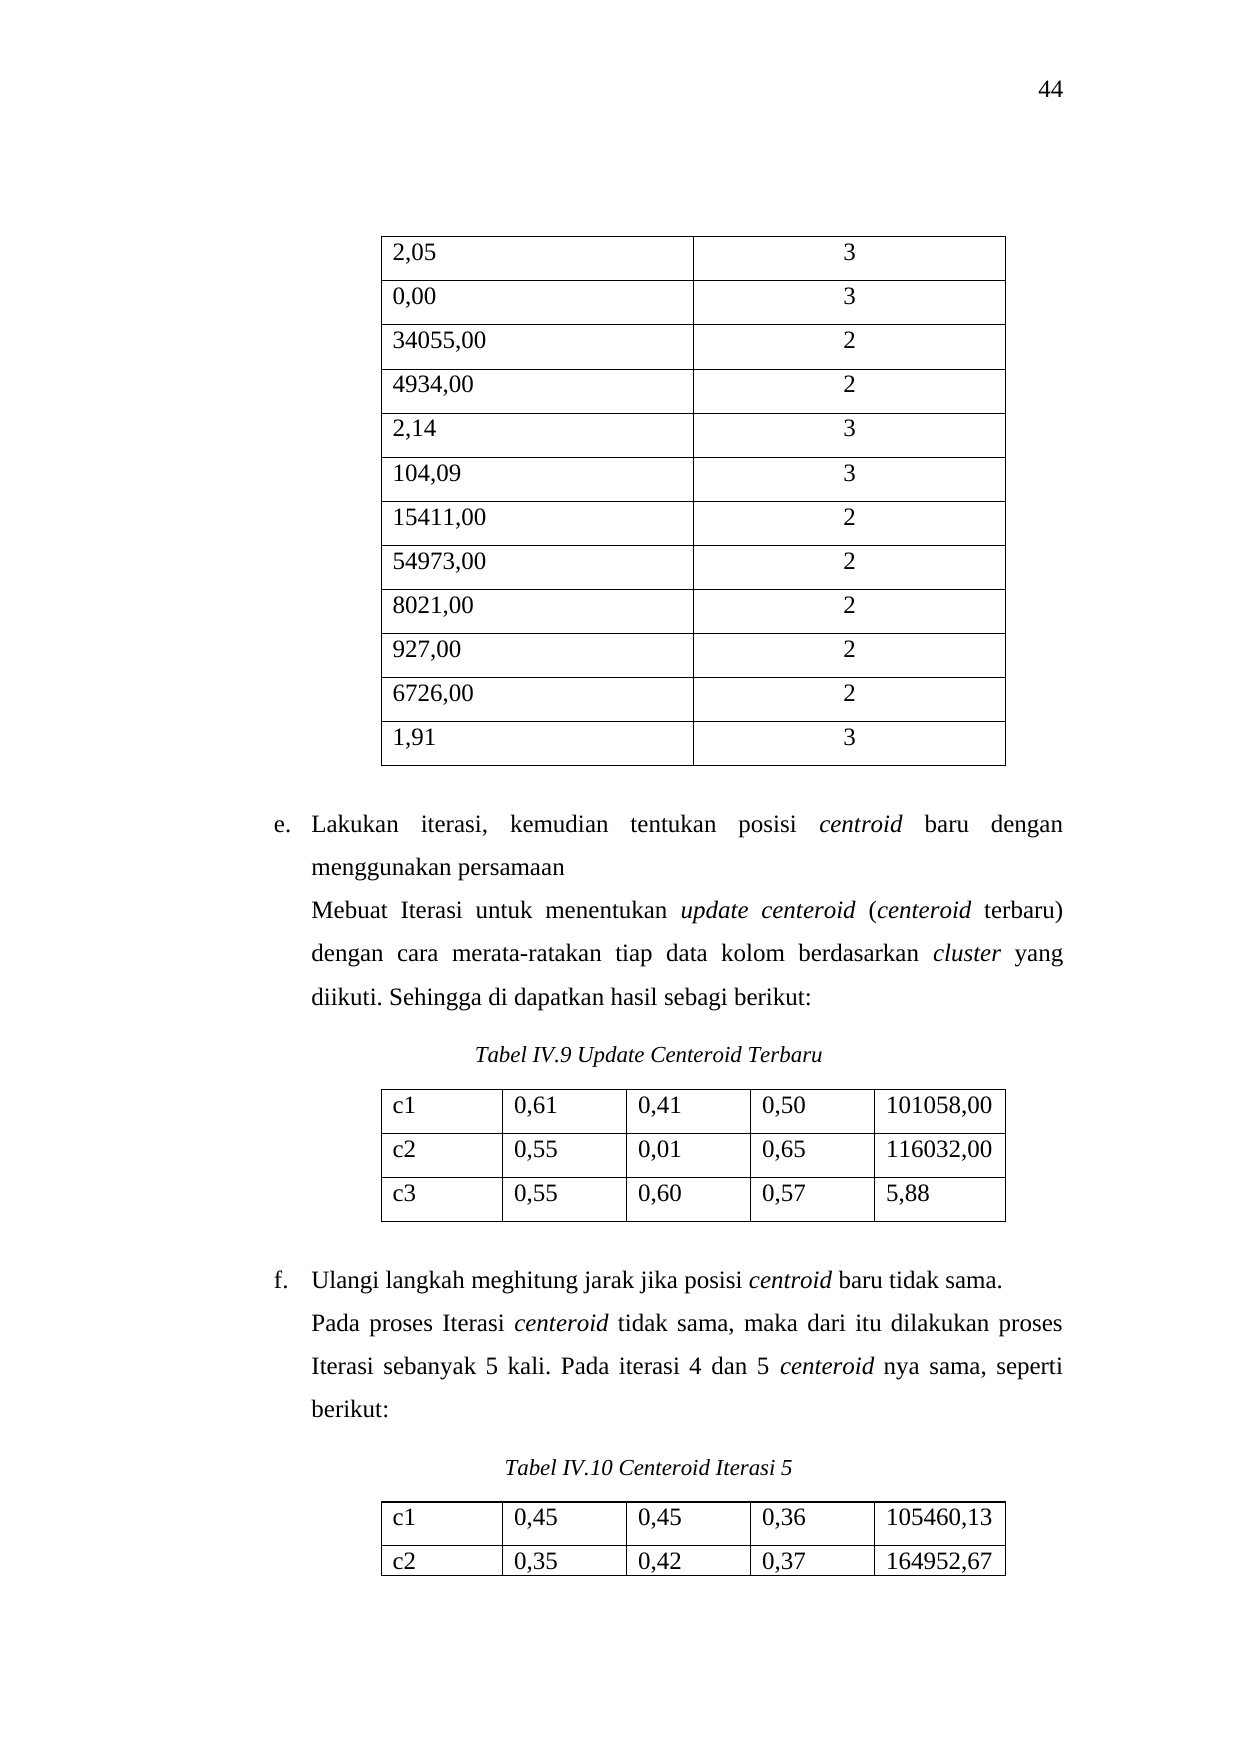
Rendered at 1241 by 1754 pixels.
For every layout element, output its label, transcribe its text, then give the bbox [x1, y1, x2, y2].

list Pada proses Iterasi centeroid tidak sama, maka dari itu dilakukan proses Iterasi sebanyak 5 kali. Pada iterasi 4 dan 5 centeroid nya sama, seperti berikut: [311, 1308, 1063, 1423]
table_cell 2 [694, 370, 1005, 412]
table_cell 54973,00 [382, 546, 693, 589]
table_cell 2,05 [382, 237, 693, 280]
table_header c1 [382, 1090, 502, 1133]
table_header 105460,13 [875, 1503, 1005, 1545]
table_cell 3 [694, 281, 1005, 324]
table_cell 2 [694, 634, 1005, 677]
table_cell 927,00 [382, 634, 693, 677]
table_cell 5,88 [875, 1178, 1005, 1221]
table_cell 2 [694, 678, 1005, 721]
table_cell 2,14 [382, 414, 693, 457]
table_cell 104,09 [382, 458, 693, 501]
table_cell 8021,00 [382, 590, 693, 633]
table_cell 0,65 [751, 1134, 874, 1177]
table_cell 3 [694, 237, 1005, 280]
table_header 0,41 [627, 1090, 750, 1133]
table_header c1 [382, 1503, 502, 1545]
list Lakukan iterasi, kemudian tentukan posisi centroid baru dengan menggunakan persamaan [274, 809, 1063, 881]
table_cell 0,35 [503, 1546, 626, 1575]
table_cell 0,42 [627, 1546, 750, 1575]
table_cell c2 [382, 1546, 502, 1575]
table_cell 0,01 [627, 1134, 750, 1177]
table_cell 34055,00 [382, 325, 693, 368]
table_cell 2 [694, 502, 1005, 545]
table_cell 0,57 [751, 1178, 874, 1221]
table_header 0,45 [627, 1503, 750, 1545]
table_header 0,50 [751, 1090, 874, 1133]
table_cell 0,00 [382, 281, 693, 324]
table_cell 0,60 [627, 1178, 750, 1221]
list Ulangi langkah meghitung jarak jika posisi centroid baru tidak sama. [274, 1265, 1063, 1294]
table_cell 2 [694, 325, 1005, 368]
table_cell 2 [694, 546, 1005, 589]
table_cell 6726,00 [382, 678, 693, 721]
table_cell 3 [694, 722, 1005, 765]
table_cell 0,55 [503, 1134, 626, 1177]
table_cell c2 [382, 1134, 502, 1177]
table_cell 3 [694, 414, 1005, 457]
table_cell 1,91 [382, 722, 693, 765]
table_cell c3 [382, 1178, 502, 1221]
table_cell 164952,67 [875, 1546, 1005, 1575]
table_cell 2 [694, 590, 1005, 633]
list Mebuat Iterasi untuk menentukan update centeroid (centeroid terbaru) dengan cara merata-ratakan tiap data kolom berdasarkan cluster yang diikuti. Sehingga di dapatkan hasil sebagi berikut: [311, 895, 1063, 1010]
table_header 0,61 [503, 1090, 626, 1133]
table_header 101058,00 [875, 1090, 1005, 1133]
table_header 0,45 [503, 1503, 626, 1545]
table_cell 4934,00 [382, 370, 693, 412]
table_cell 0,55 [503, 1178, 626, 1221]
table_cell 3 [694, 458, 1005, 501]
table_header 0,36 [751, 1503, 874, 1545]
table_cell 0,37 [751, 1546, 874, 1575]
table_cell 15411,00 [382, 502, 693, 545]
table_cell 116032,00 [875, 1134, 1005, 1177]
